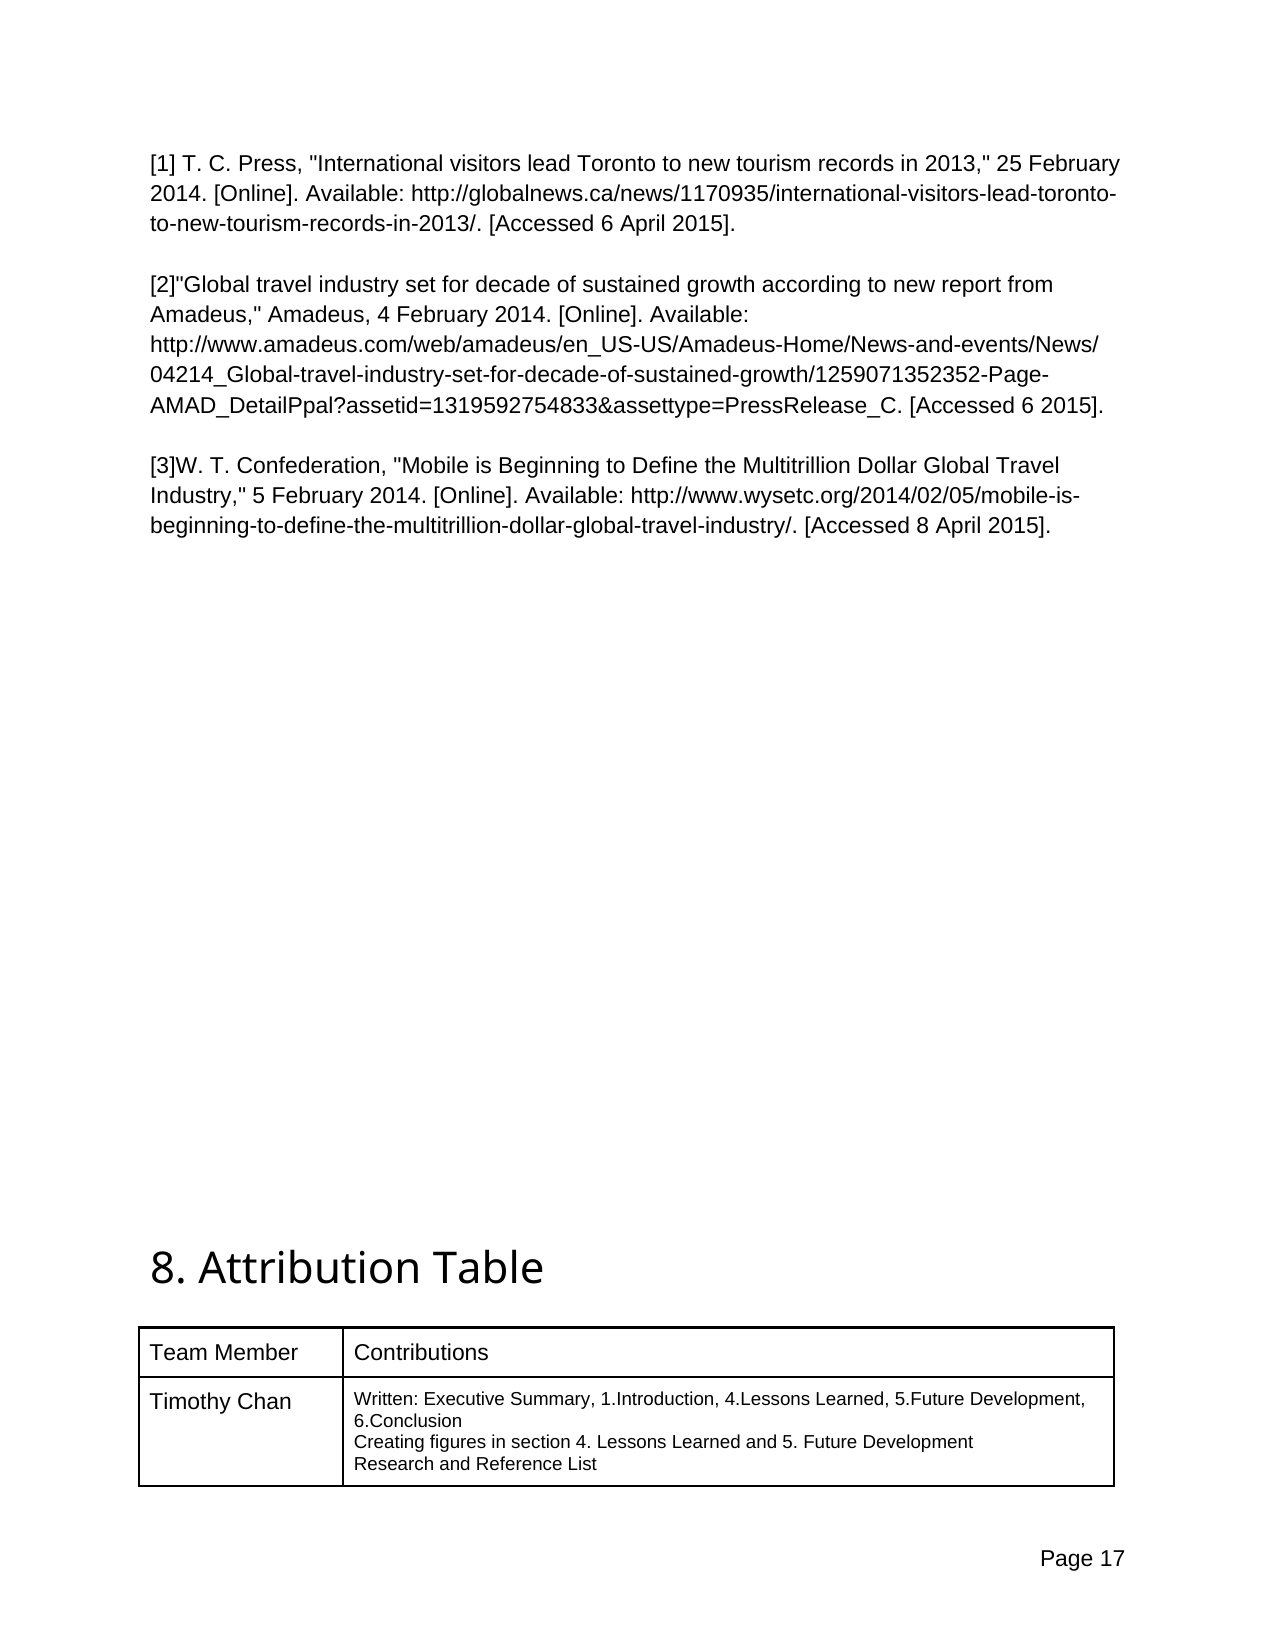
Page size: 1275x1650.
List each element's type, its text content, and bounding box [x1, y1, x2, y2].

table_header Team Member [140, 1329, 342, 1376]
text [2]"Global travel industry set for decade of sustained growth according to new report from Amadeus," Amadeus, 4 February 2014. [Online]. Available: http://www.amadeus.com/web/amadeus/en_US-US/Amadeus-Home/News-and-events/News/04214_Global-travel-industry-set-for-decade-of-sustained-growth/1259071352352-Page-AMAD_DetailPpal?assetid=1319592754833&assettype=PressRelease_C. [Accessed 6 2015].. [150, 271, 1125, 418]
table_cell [344, 1378, 1113, 1485]
table_cell Timothy Chan [140, 1378, 342, 1485]
text [1] T. C. Press, "International visitors lead Toronto to new tourism records in 2013," 25 February 2014. [Online]. Available: http://globalnews.ca/news/1170935/international-visitors-lead-toronto-to-new-tourism-records-in-2013/. [Accessed 6 April 2015]. [150, 150, 1125, 237]
title 8. Attribution Table [150, 1237, 1125, 1296]
text [3]W. T. Confederation, "Mobile is Beginning to Define the Multitrillion Dollar Global Travel Industry," 5 February 2014. [Online]. Available: http://www.wysetc.org/2014/02/05/mobile-is-beginning-to-define-the-multitrillion-dollar-global-travel-industry/. [Accessed 8 April 2015]. [150, 452, 1125, 539]
table_header Contributions [344, 1329, 1113, 1376]
